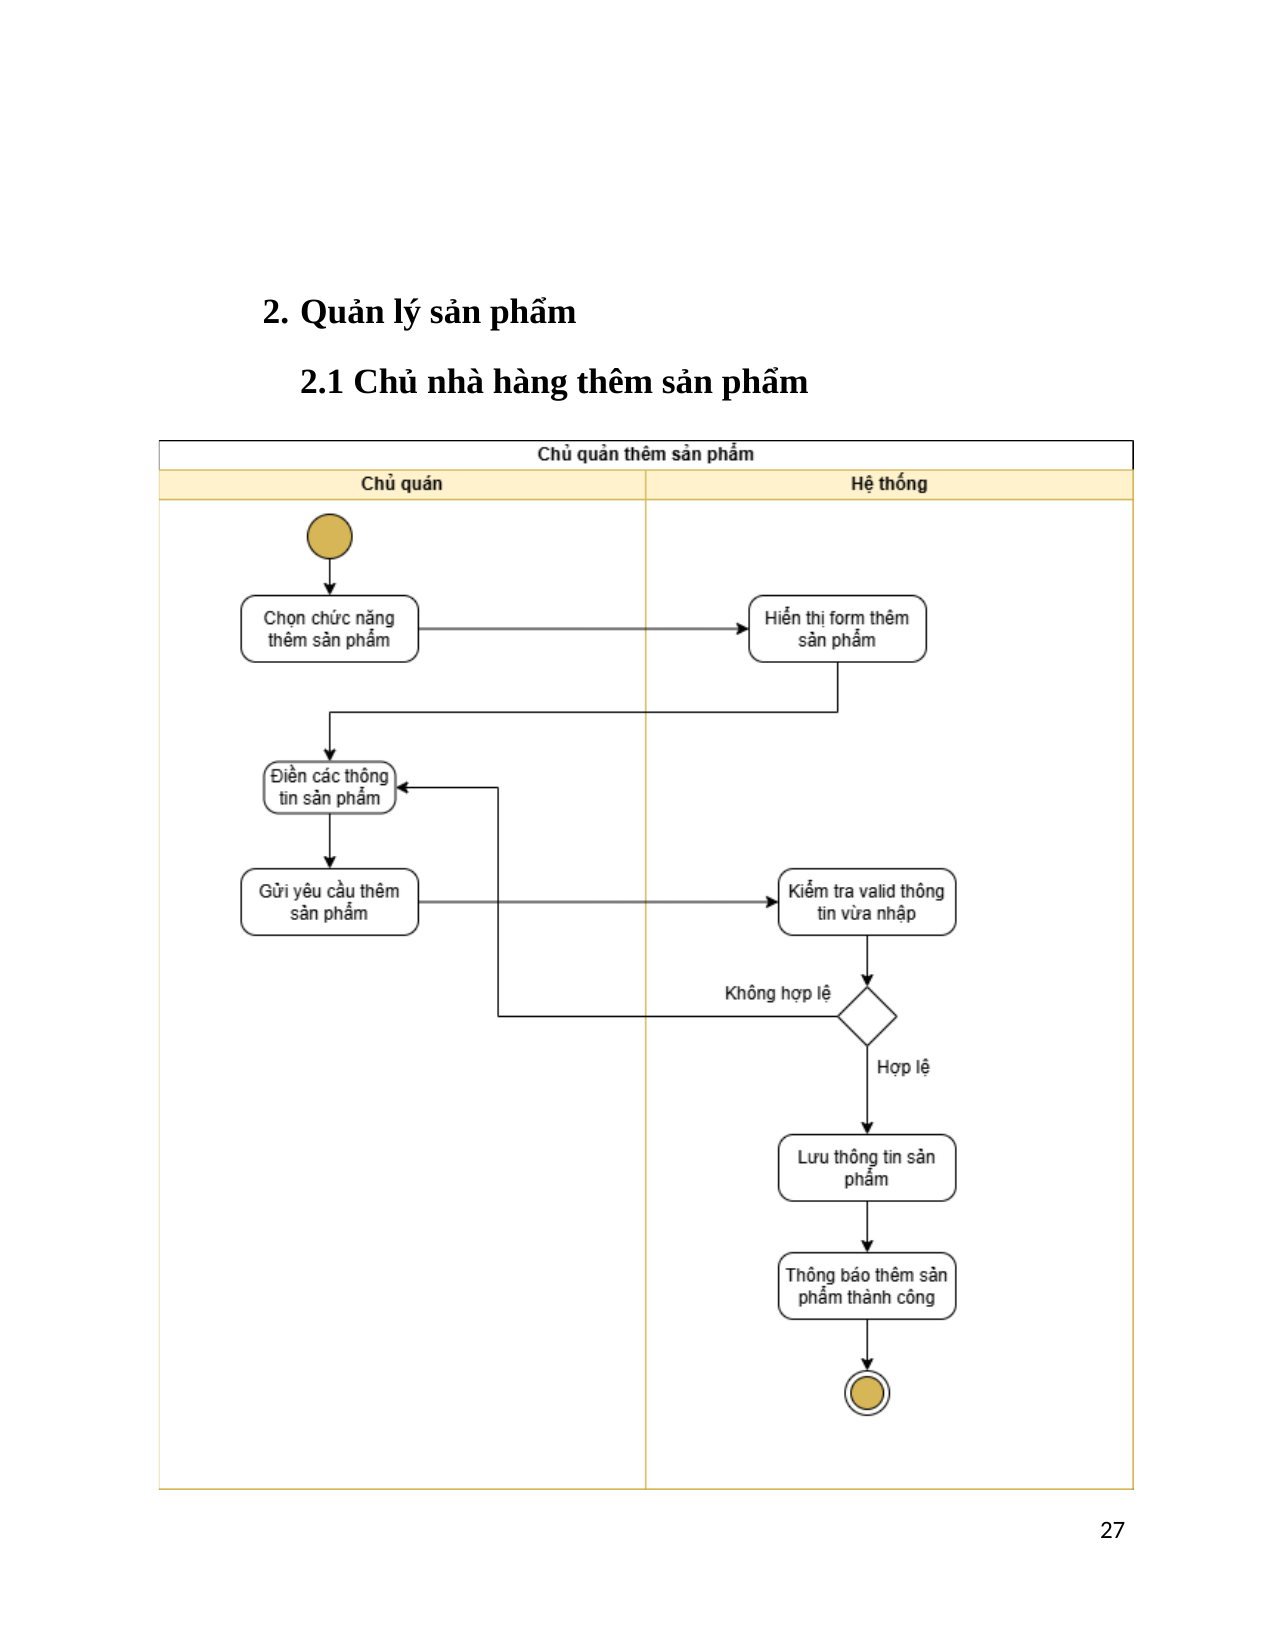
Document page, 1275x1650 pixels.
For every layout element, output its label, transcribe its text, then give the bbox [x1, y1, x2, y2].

picture [158, 440, 1134, 1490]
text 2.1 Chủ nhà hàng thêm sản phẩm [300, 360, 1125, 401]
list Quản lý sản phẩm [262, 290, 1125, 331]
